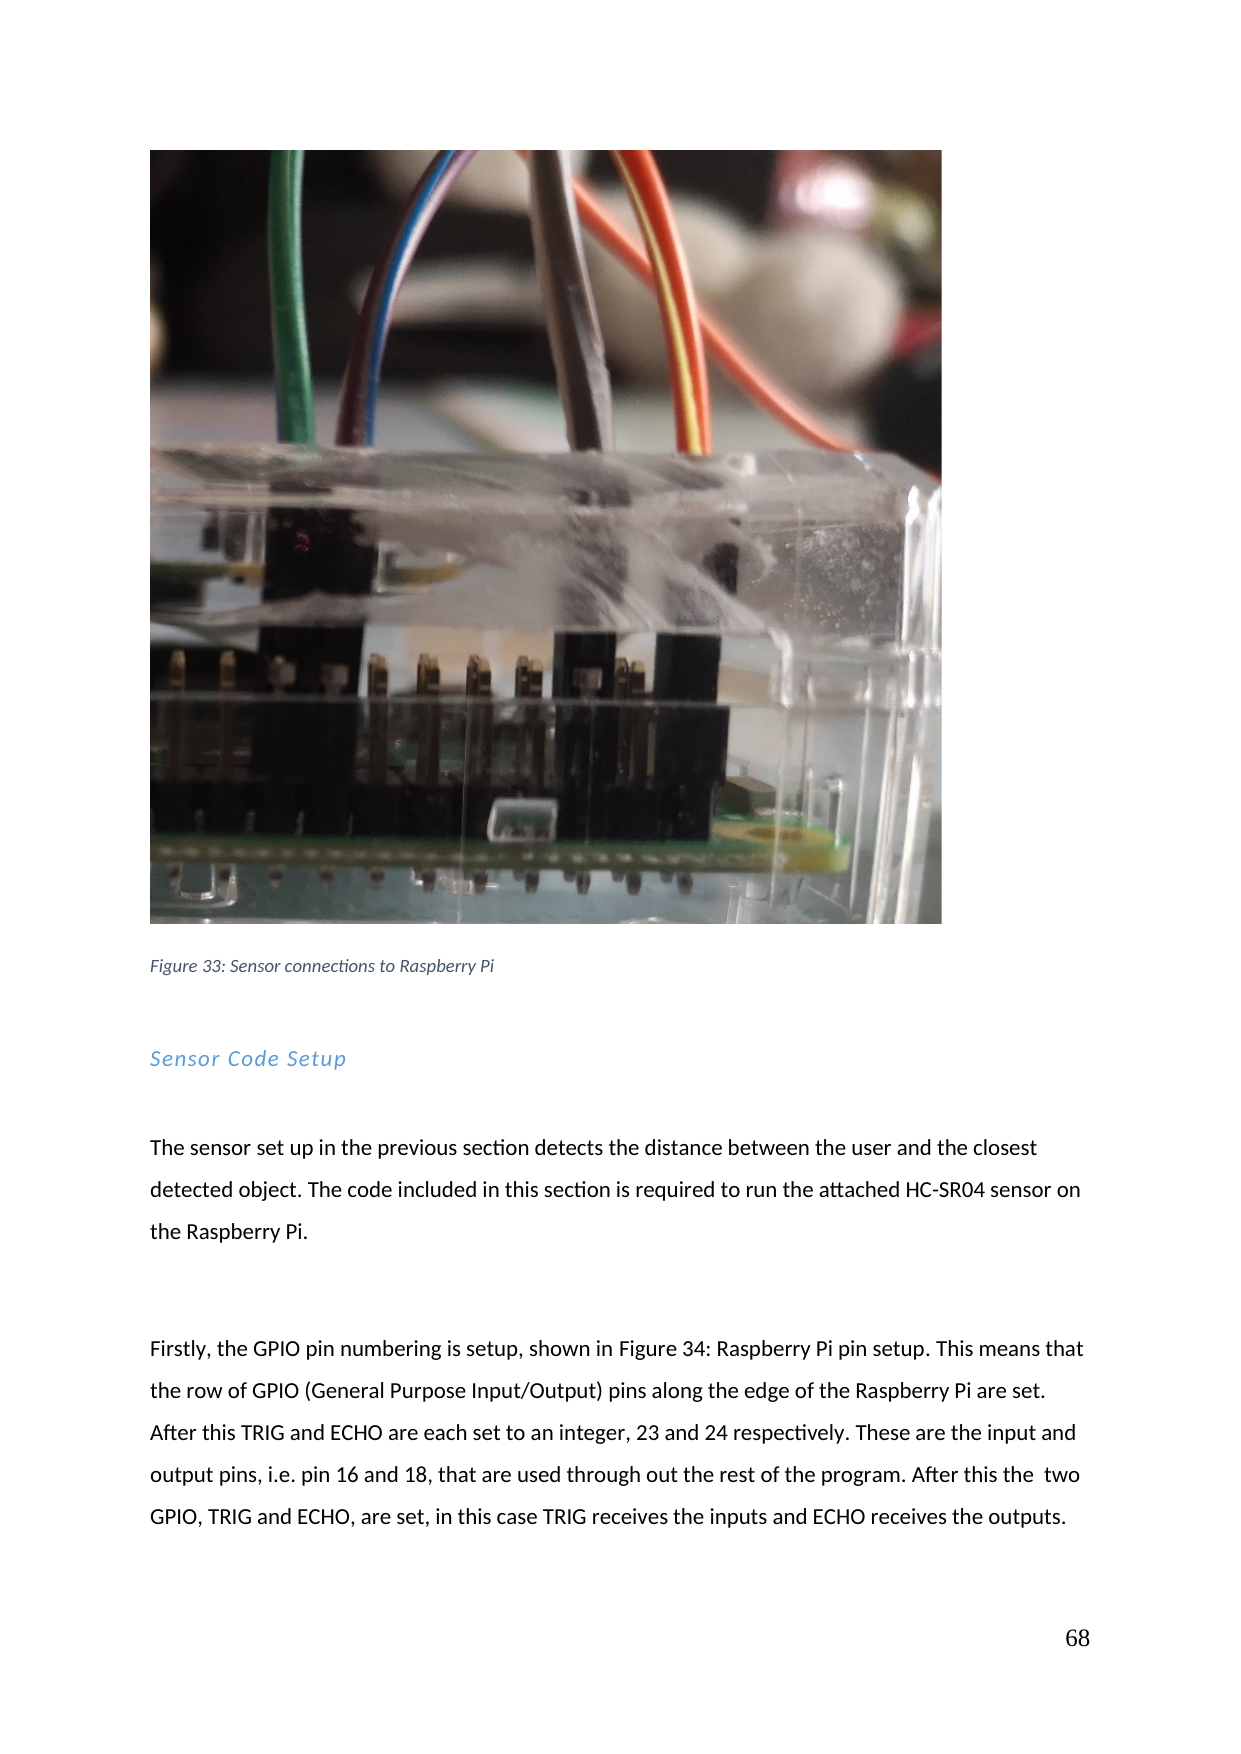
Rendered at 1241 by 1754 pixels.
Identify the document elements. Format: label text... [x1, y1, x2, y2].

text The sensor set up in the previous section detects the distance between the user and the closest detected object. The code included in this section is required to run the attached HC-SR04 sensor on the Raspberry Pi. [150, 1133, 1090, 1245]
picture [150, 150, 942, 924]
text Firstly, the GPIO pin numbering is setup, shown in Figure 34. This means that the row of GPIO (General Purpose Input/Output) pins along the edge of the Raspberry Pi are set. After this TRIG and ECHO are each set to an integer, 23 and 24 respectively. These are the input and output pins, i.e. pin 16 and 18, that are used through out the rest of the program. After this the two GPIO, TRIG and ECHO, are set, in this case TRIG receives the inputs and ECHO receives the outputs. [150, 1334, 1090, 1531]
subtitle Sensor Code Setup [150, 1044, 1090, 1072]
